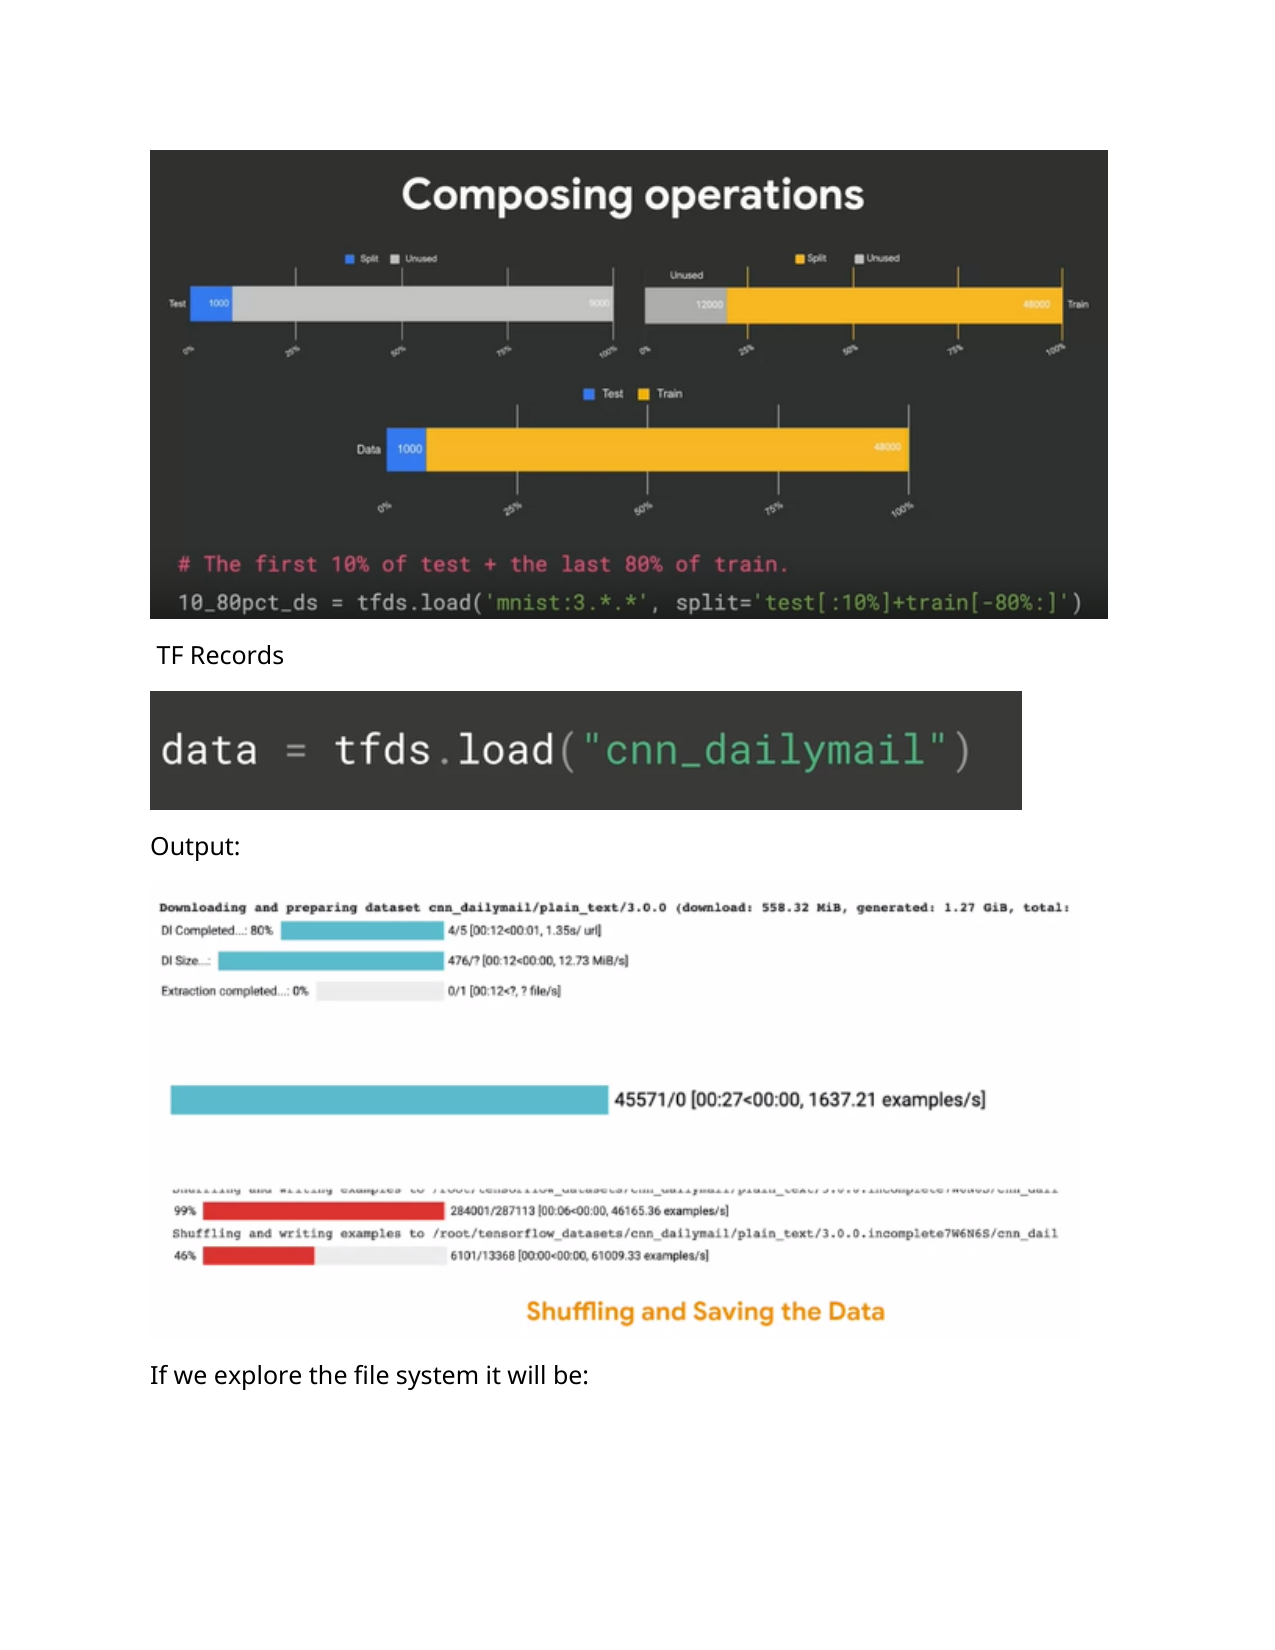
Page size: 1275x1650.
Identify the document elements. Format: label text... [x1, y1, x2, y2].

picture [150, 150, 1108, 619]
picture [150, 882, 1082, 1339]
text TF Records [150, 638, 1125, 672]
picture [150, 691, 1022, 810]
text If we explore the file system it will be: [150, 1357, 1125, 1391]
text Output: [150, 829, 1125, 863]
